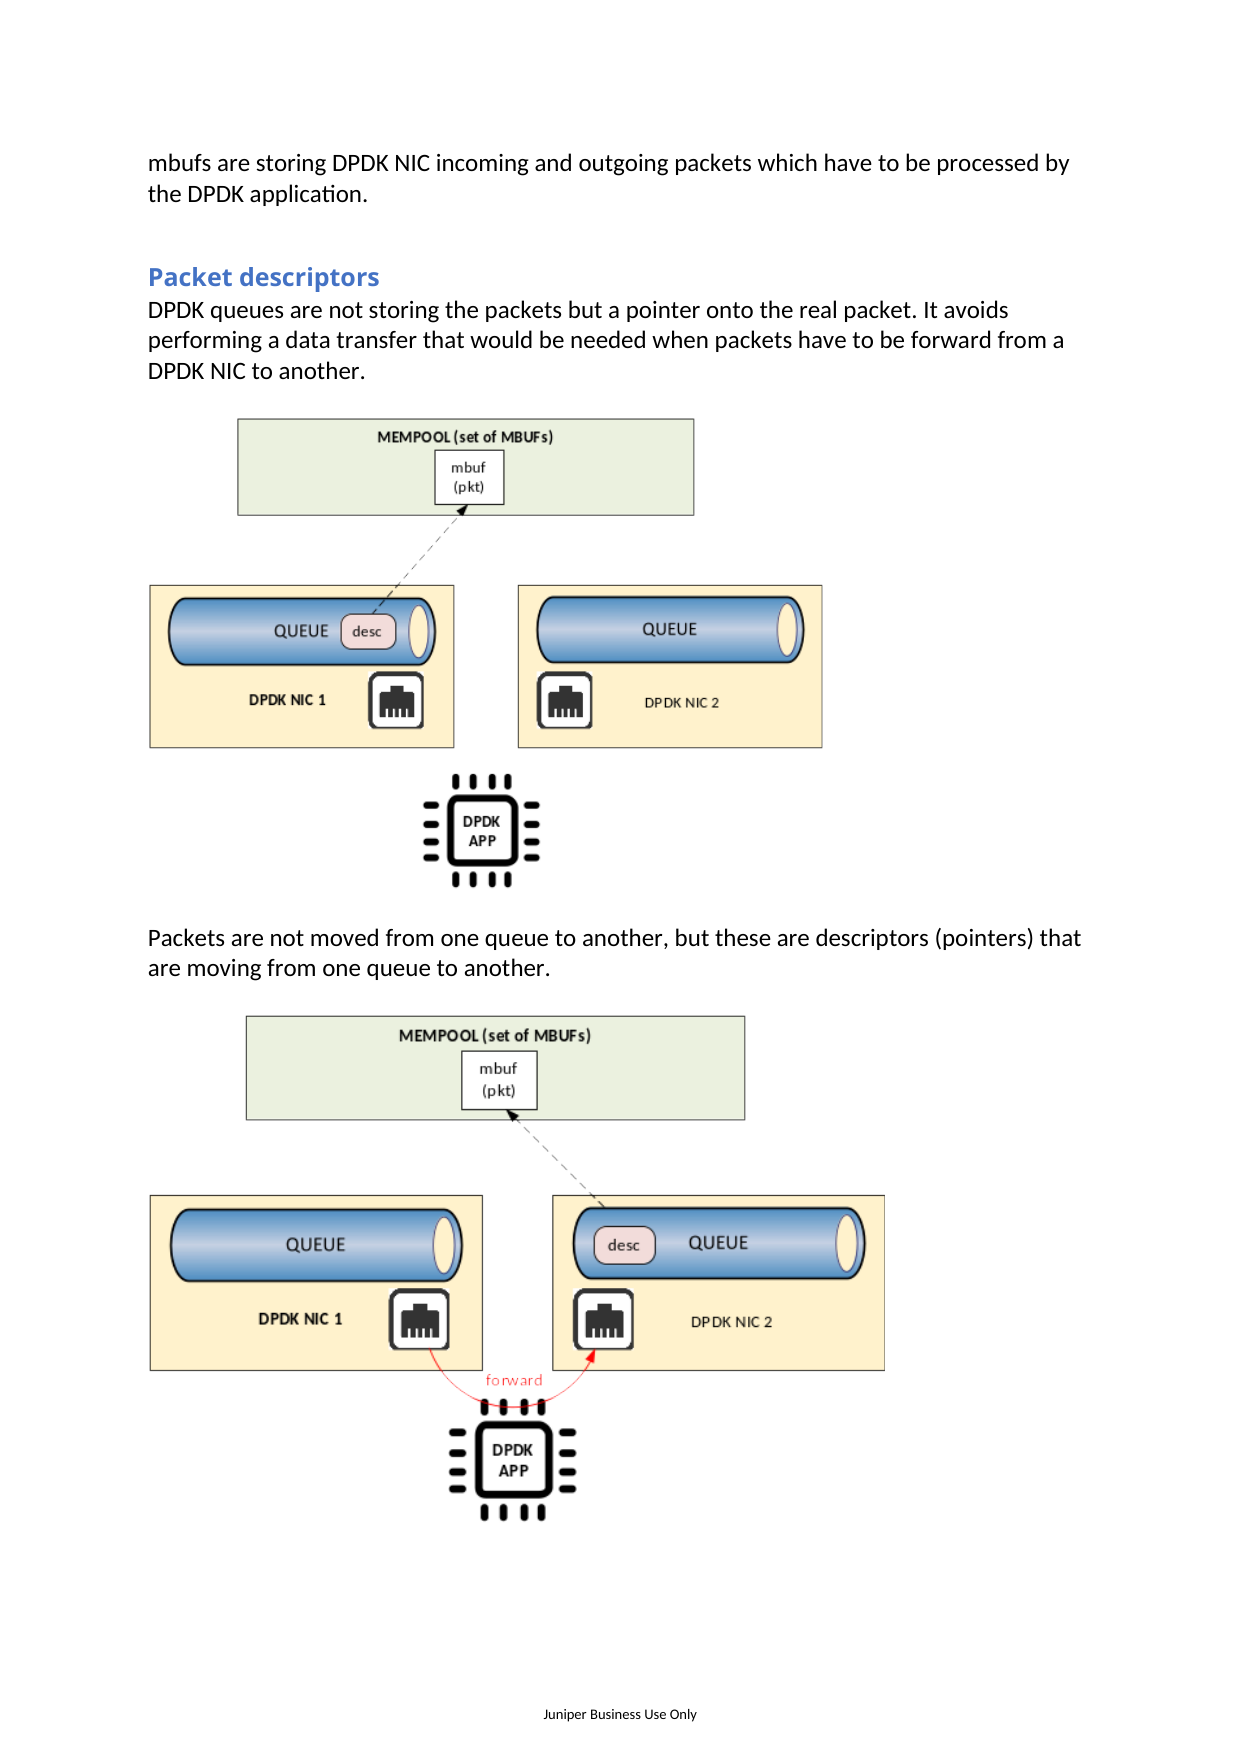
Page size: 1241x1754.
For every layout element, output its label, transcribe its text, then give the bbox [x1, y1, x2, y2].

text mbufs are storing DPDK NIC incoming and outgoing packets which have to be processed by the DPDK application. [148, 148, 1093, 209]
text DPDK queues are not storing the packets but a pointer onto the real packet. It avoids performing a data transfer that would be needed when packets have to be forward from a DPDK NIC to another. [148, 294, 1093, 386]
subtitle Packet descriptors [148, 260, 1093, 294]
text Packets are not moved from one queue to another, but these are descriptors (pointers) that are moving from one queue to another. [148, 922, 1093, 983]
